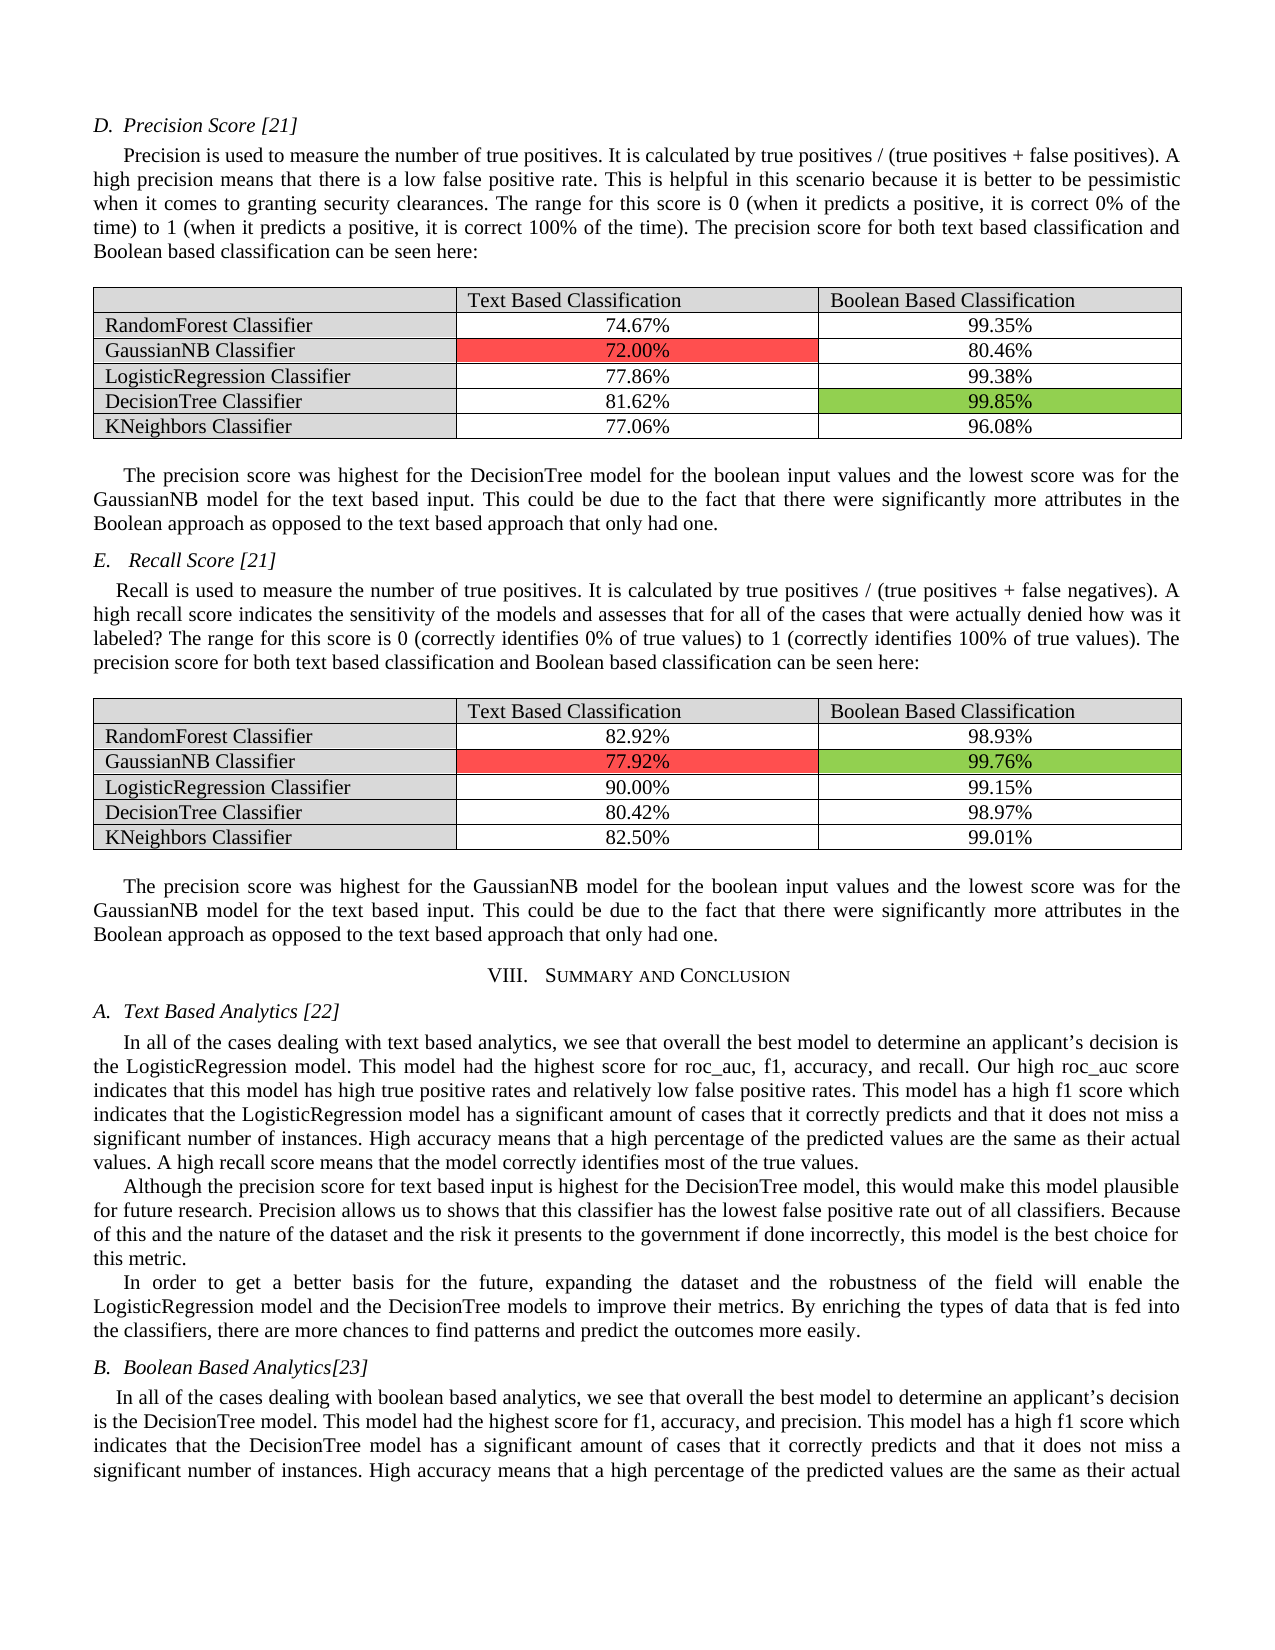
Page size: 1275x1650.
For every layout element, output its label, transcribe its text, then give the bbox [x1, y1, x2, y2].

table_header Boolean Based Classification [819, 288, 1181, 312]
table_cell 80.46% [819, 339, 1181, 362]
text Precision is used to measure the number of true positives. It is calculated by true positives / (true positives + false positives). A high precision means that there is a low false positive rate. This is helpful in this scenario because it is better to be pessimistic when it comes to granting security clearances. The range for this score is 0 (when it predicts a positive, it is correct 0% of the time) to 1 (when it predicts a positive, it is correct 100% of the time). The precision score for both text based classification and Boolean based classification can be seen here: [93, 143, 1182, 263]
table_cell 80.42% [457, 800, 818, 824]
subtitle Recall Score [21] [93, 548, 1182, 572]
table_cell 99.76% [819, 750, 1181, 773]
table_cell 99.35% [819, 313, 1181, 337]
table_header Boolean Based Classification [819, 699, 1181, 723]
table_cell DecisionTree Classifier [94, 800, 456, 824]
table_cell 77.92% [457, 750, 818, 773]
table_cell 99.15% [819, 775, 1181, 799]
text Recall is used to measure the number of true positives. It is calculated by true positives / (true positives + false negatives). A high recall score indicates the sensitivity of the models and assesses that for all of the cases that were actually denied how was it labeled? The range for this score is 0 (correctly identifies 0% of true values) to 1 (correctly identifies 100% of true values). The precision score for both text based classification and Boolean based classification can be seen here: [93, 578, 1182, 674]
table_cell 99.85% [819, 389, 1181, 413]
subtitle Text Based Analytics [22] [93, 999, 1182, 1023]
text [93, 1385, 1182, 1482]
text The precision score was highest for the GaussianNB model for the boolean input values and the lowest score was for the GaussianNB model for the text based input. This could be due to the fact that there were significantly more attributes in the Boolean approach as opposed to the text based approach that only had one. [93, 874, 1182, 946]
table_header Text Based Classification [457, 699, 818, 723]
table_cell LogisticRegression Classifier [94, 775, 456, 799]
table_cell GaussianNB Classifier [94, 339, 456, 362]
table_cell 77.86% [457, 364, 818, 388]
table_cell 77.06% [457, 414, 818, 438]
table_cell KNeighbors Classifier [94, 414, 456, 438]
table_cell RandomForest Classifier [94, 724, 456, 748]
table_cell KNeighbors Classifier [94, 825, 456, 849]
table_cell RandomForest Classifier [94, 313, 456, 337]
table_cell 99.38% [819, 364, 1181, 388]
table_cell 72.00% [457, 339, 818, 362]
subtitle Boolean Based Analytics[23] [93, 1355, 1182, 1379]
table_cell 98.97% [819, 800, 1181, 824]
table_cell 81.62% [457, 389, 818, 413]
table_cell 96.08% [819, 414, 1181, 438]
subtitle Precision Score [21] [93, 112, 1182, 137]
text Although the precision score for text based input is highest for the DecisionTree model, this would make this model plausible for future research. Precision allows us to shows that this classifier has the lowest false positive rate out of all classifiers. Because of this and the nature of the dataset and the risk it presents to the government if done incorrectly, this model is the best choice for this metric. [93, 1174, 1182, 1270]
subtitle Summary and Conclusion [93, 963, 1182, 987]
table_cell 99.01% [819, 825, 1181, 849]
table_cell 82.50% [457, 825, 818, 849]
text The precision score was highest for the DecisionTree model for the boolean input values and the lowest score was for the GaussianNB model for the text based input. This could be due to the fact that there were significantly more attributes in the Boolean approach as opposed to the text based approach that only had one. [93, 463, 1182, 535]
table_header [94, 699, 456, 723]
table_cell LogisticRegression Classifier [94, 364, 456, 388]
text In all of the cases dealing with text based analytics, we see that overall the best model to determine an applicant’s decision is the LogisticRegression model. This model had the highest score for roc_auc, f1, accuracy, and recall. Our high roc_auc score indicates that this model has high true positive rates and relatively low false positive rates. This model has a high f1 score which indicates that the LogisticRegression model has a significant amount of cases that it correctly predicts and that it does not miss a significant number of instances. High accuracy means that a high percentage of the predicted values are the same as their actual values. A high recall score means that the model correctly identifies most of the true values. [93, 1030, 1182, 1174]
table_cell 82.92% [457, 724, 818, 748]
table_header [94, 288, 456, 312]
table_cell DecisionTree Classifier [94, 389, 456, 413]
table_cell 74.67% [457, 313, 818, 337]
text In order to get a better basis for the future, expanding the dataset and the robustness of the field will enable the LogisticRegression model and the DecisionTree models to improve their metrics. By enriching the types of data that is fed into the classifiers, there are more chances to find patterns and predict the outcomes more easily. [93, 1270, 1182, 1342]
table_cell 90.00% [457, 775, 818, 799]
table_cell 98.93% [819, 724, 1181, 748]
table_cell GaussianNB Classifier [94, 750, 456, 773]
table_header Text Based Classification [457, 288, 818, 312]
